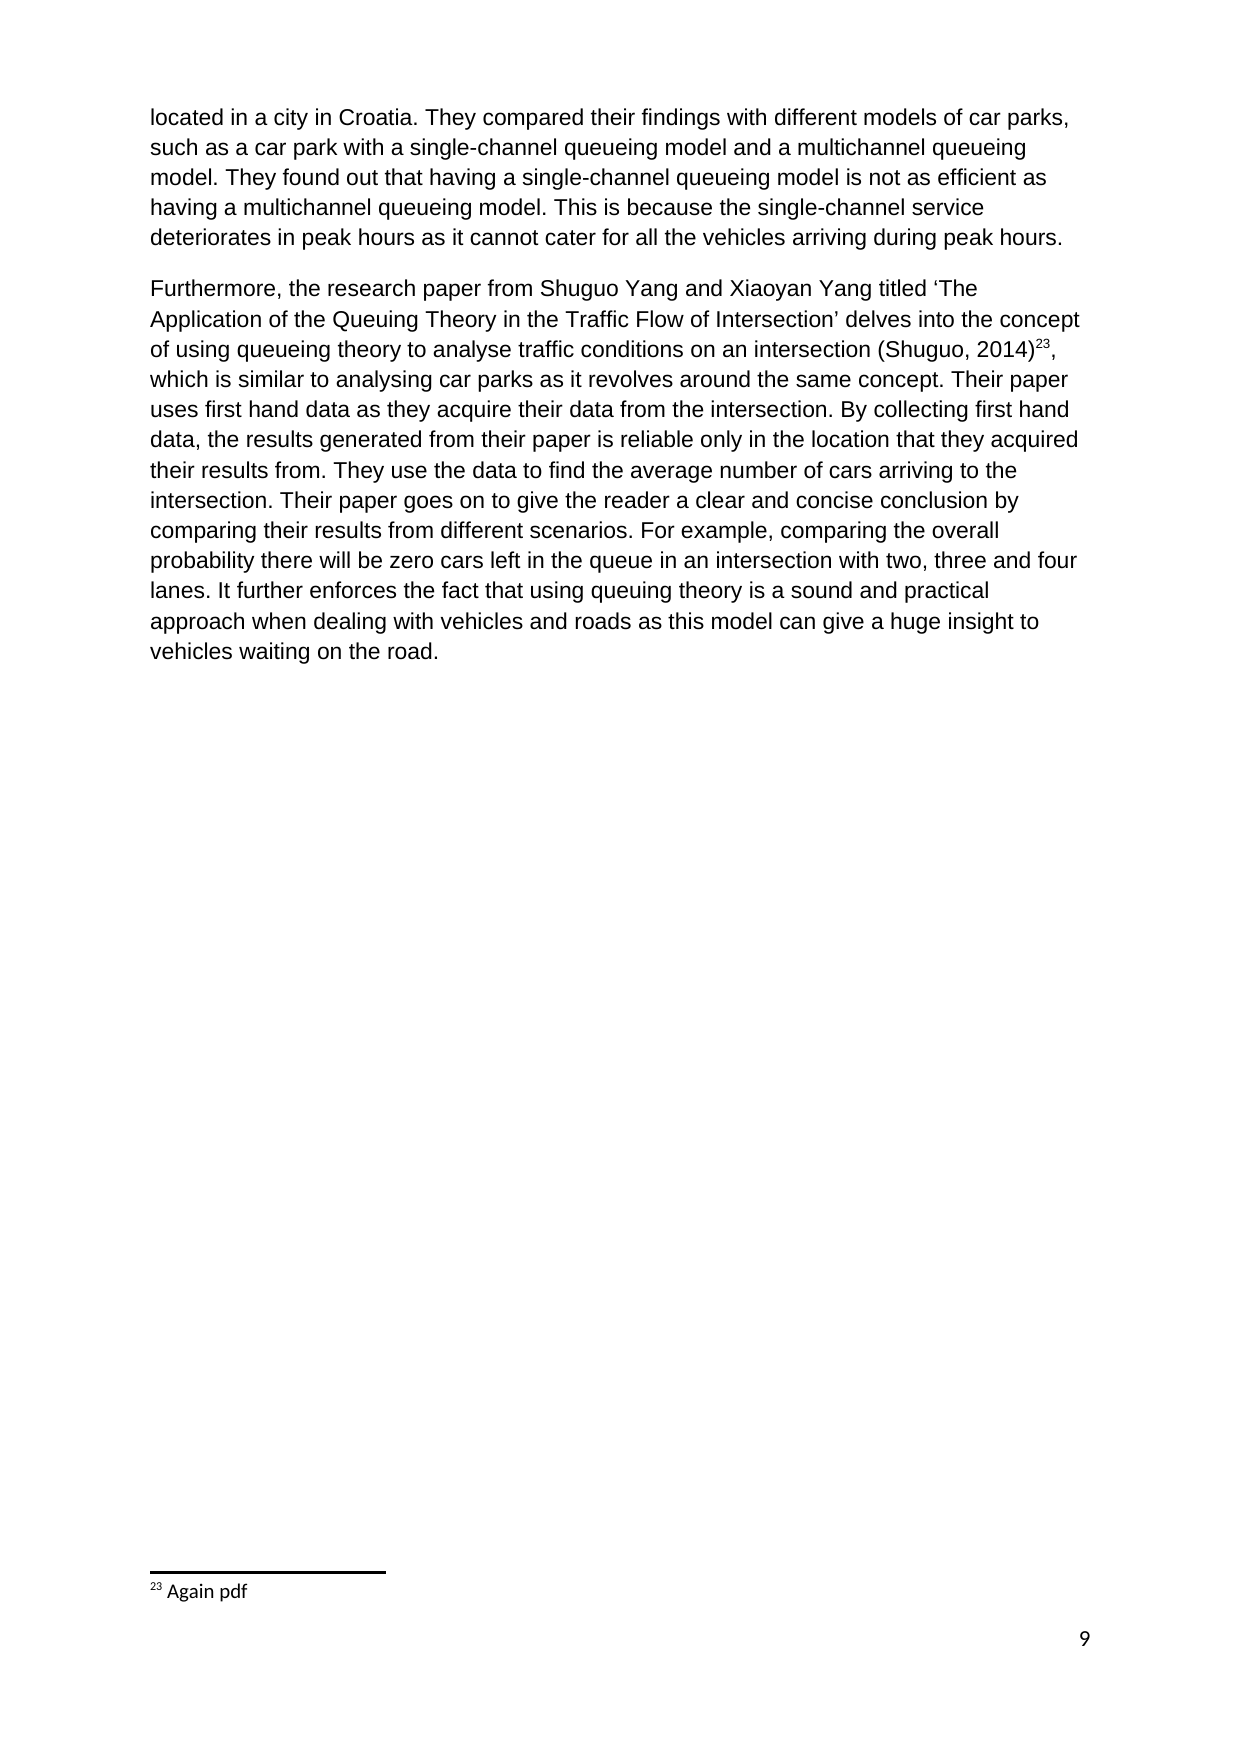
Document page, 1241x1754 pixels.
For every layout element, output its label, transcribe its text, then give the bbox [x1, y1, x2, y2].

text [150, 103, 1090, 251]
text Furthermore, the research paper from Shuguo Yang and Xiaoyan Yang titled ‘The Application of the Queuing Theory in the Traffic Flow of Intersection’ delves into the concept of using queueing theory to analyse traffic conditions on an intersection (Shuguo, 2014), which is similar to analysing car parks as it revolves around the same concept. Their paper uses first hand data as they acquire their data from the intersection. By collecting first hand data, the results generated from their paper is reliable only in the location that they acquired their results from. They use the data to find the average number of cars arriving to the intersection. Their paper goes on to give the reader a clear and concise conclusion by comparing their results from different scenarios. For example, comparing the overall probability there will be zero cars left in the queue in an intersection with two, three and four lanes. It further enforces the fact that using queuing theory is a sound and practical approach when dealing with vehicles and roads as this model can give a huge insight to vehicles waiting on the road. [150, 275, 1090, 664]
